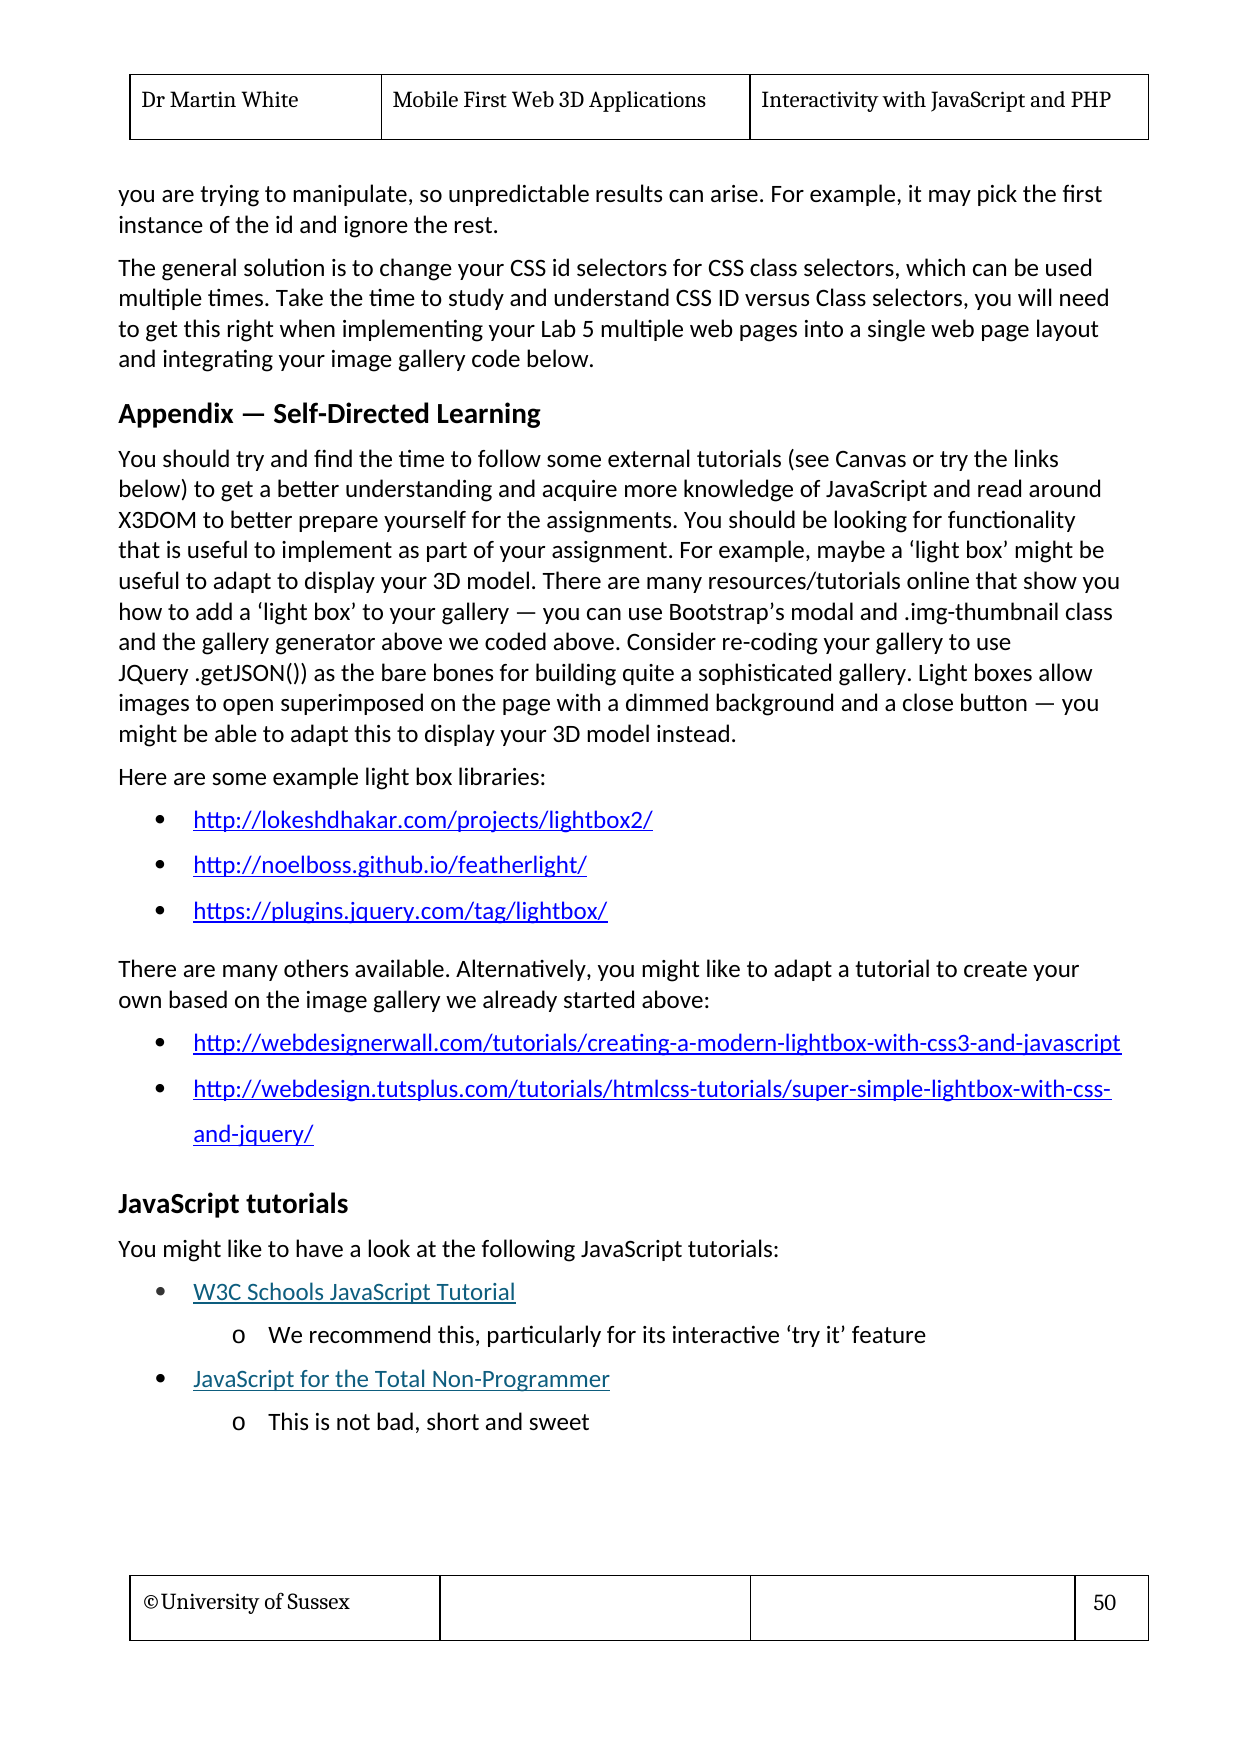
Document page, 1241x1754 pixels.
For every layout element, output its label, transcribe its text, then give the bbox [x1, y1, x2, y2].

text You might like to have a look at the following JavaScript tutorials: [118, 1233, 1122, 1264]
list http://webdesign.tutsplus.com/tutorials/htmlcss-tutorials/super-simple-lightbox-with-css-and-jquery/ [156, 1073, 1122, 1149]
text You should try and find the time to follow some external tutorials (see Canvas or try the links below) to get a better understanding and acquire more knowledge of JavaScript and read around X3DOM to better prepare yourself for the assignments. You should be looking for functionality that is useful to implement as part of your assignment. For example, maybe a ‘light box’ might be useful to adapt to display your 3D model. There are many resources/tutorials online that show you how to add a ‘light box’ to your gallery — you can use Bootstrap’s modal and .img-thumbnail class and the gallery generator above we coded above. Consider re-coding your gallery to use JQuery .getJSON()) as the bare bones for building quite a sophisticated gallery. Light boxes allow images to open superimposed on the page with a dimmed background and a close button — you might be able to adapt this to display your 3D model instead. [118, 443, 1122, 748]
text Here are some example light box libraries: [118, 761, 1122, 791]
list http://noelboss.github.io/featherlight/ [156, 849, 1122, 880]
list This is not bad, short and sweet [231, 1407, 1122, 1438]
list https://plugins.jquery.com/tag/lightbox/ [156, 895, 1122, 926]
subtitle Appendix — Self-Directed Learning [118, 395, 1122, 431]
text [118, 178, 1122, 239]
text There are many others available. Alternatively, you might like to adapt a tutorial to create your own based on the image gallery we already started above: [118, 953, 1122, 1014]
list W3C Schools JavaScript Tutorial [156, 1276, 1122, 1307]
text The general solution is to change your CSS id selectors for CSS class selectors, which can be used multiple times. Take the time to study and understand CSS ID versus Class selectors, you will need to get this right when implementing your Lab 5 multiple web pages into a single web page layout and integrating your image gallery code below. [118, 252, 1122, 374]
list http://webdesignerwall.com/tutorials/creating-a-modern-lightbox-with-css3-and-javascript [156, 1027, 1122, 1058]
subtitle JavaScript tutorials [118, 1185, 1122, 1221]
list JavaScript for the Total Non-Programmer [156, 1363, 1122, 1394]
list http://lokeshdhakar.com/projects/lightbox2/ [156, 804, 1122, 834]
list We recommend this, particularly for its interactive ‘try it’ feature [231, 1319, 1122, 1351]
